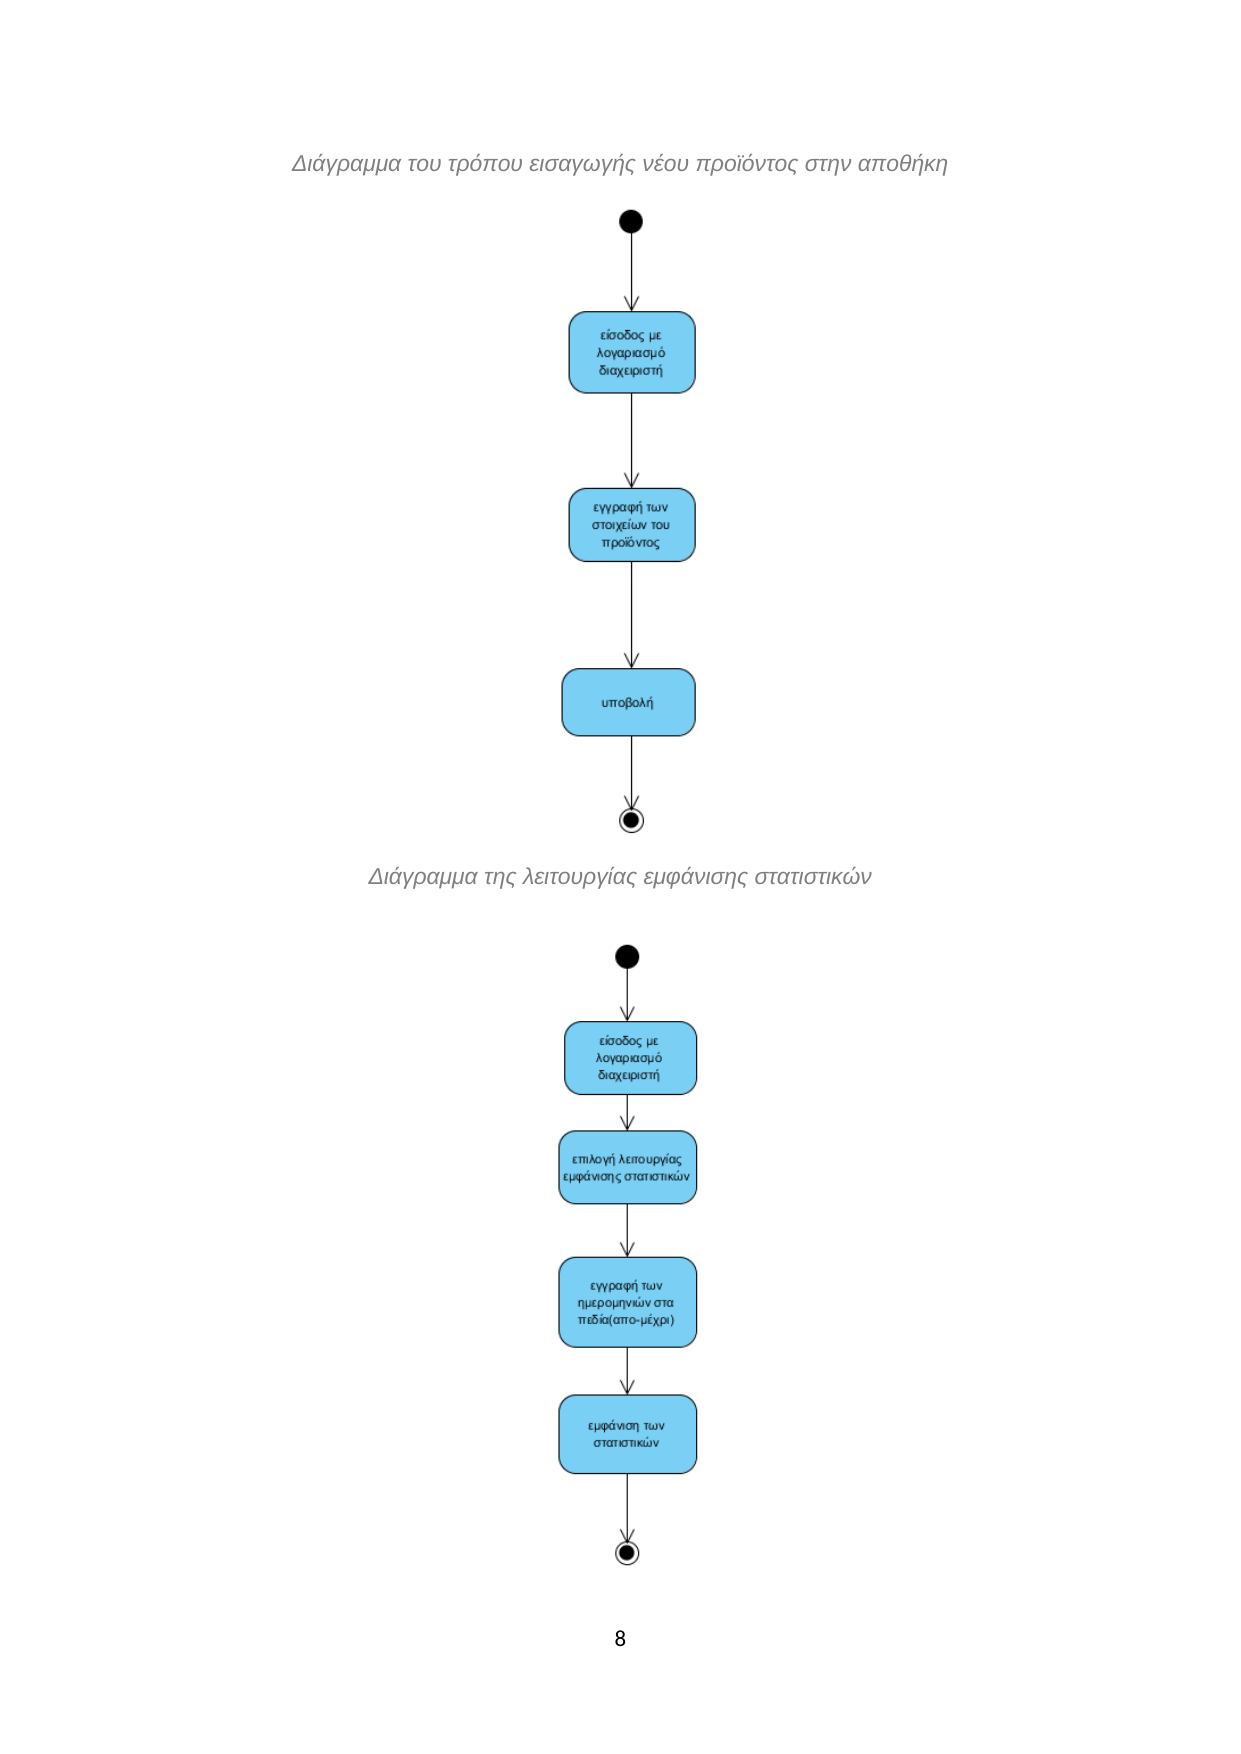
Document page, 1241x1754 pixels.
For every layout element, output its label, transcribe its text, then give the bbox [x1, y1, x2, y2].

picture [488, 913, 753, 1596]
text Διάγραμμα της λειτουργίας εμφάνισης στατιστικών [187, 863, 1053, 889]
picture [536, 201, 704, 838]
text Διάγραμμα του τρόπου εισαγωγής νέου προϊόντος στην αποθήκη [187, 150, 1053, 176]
